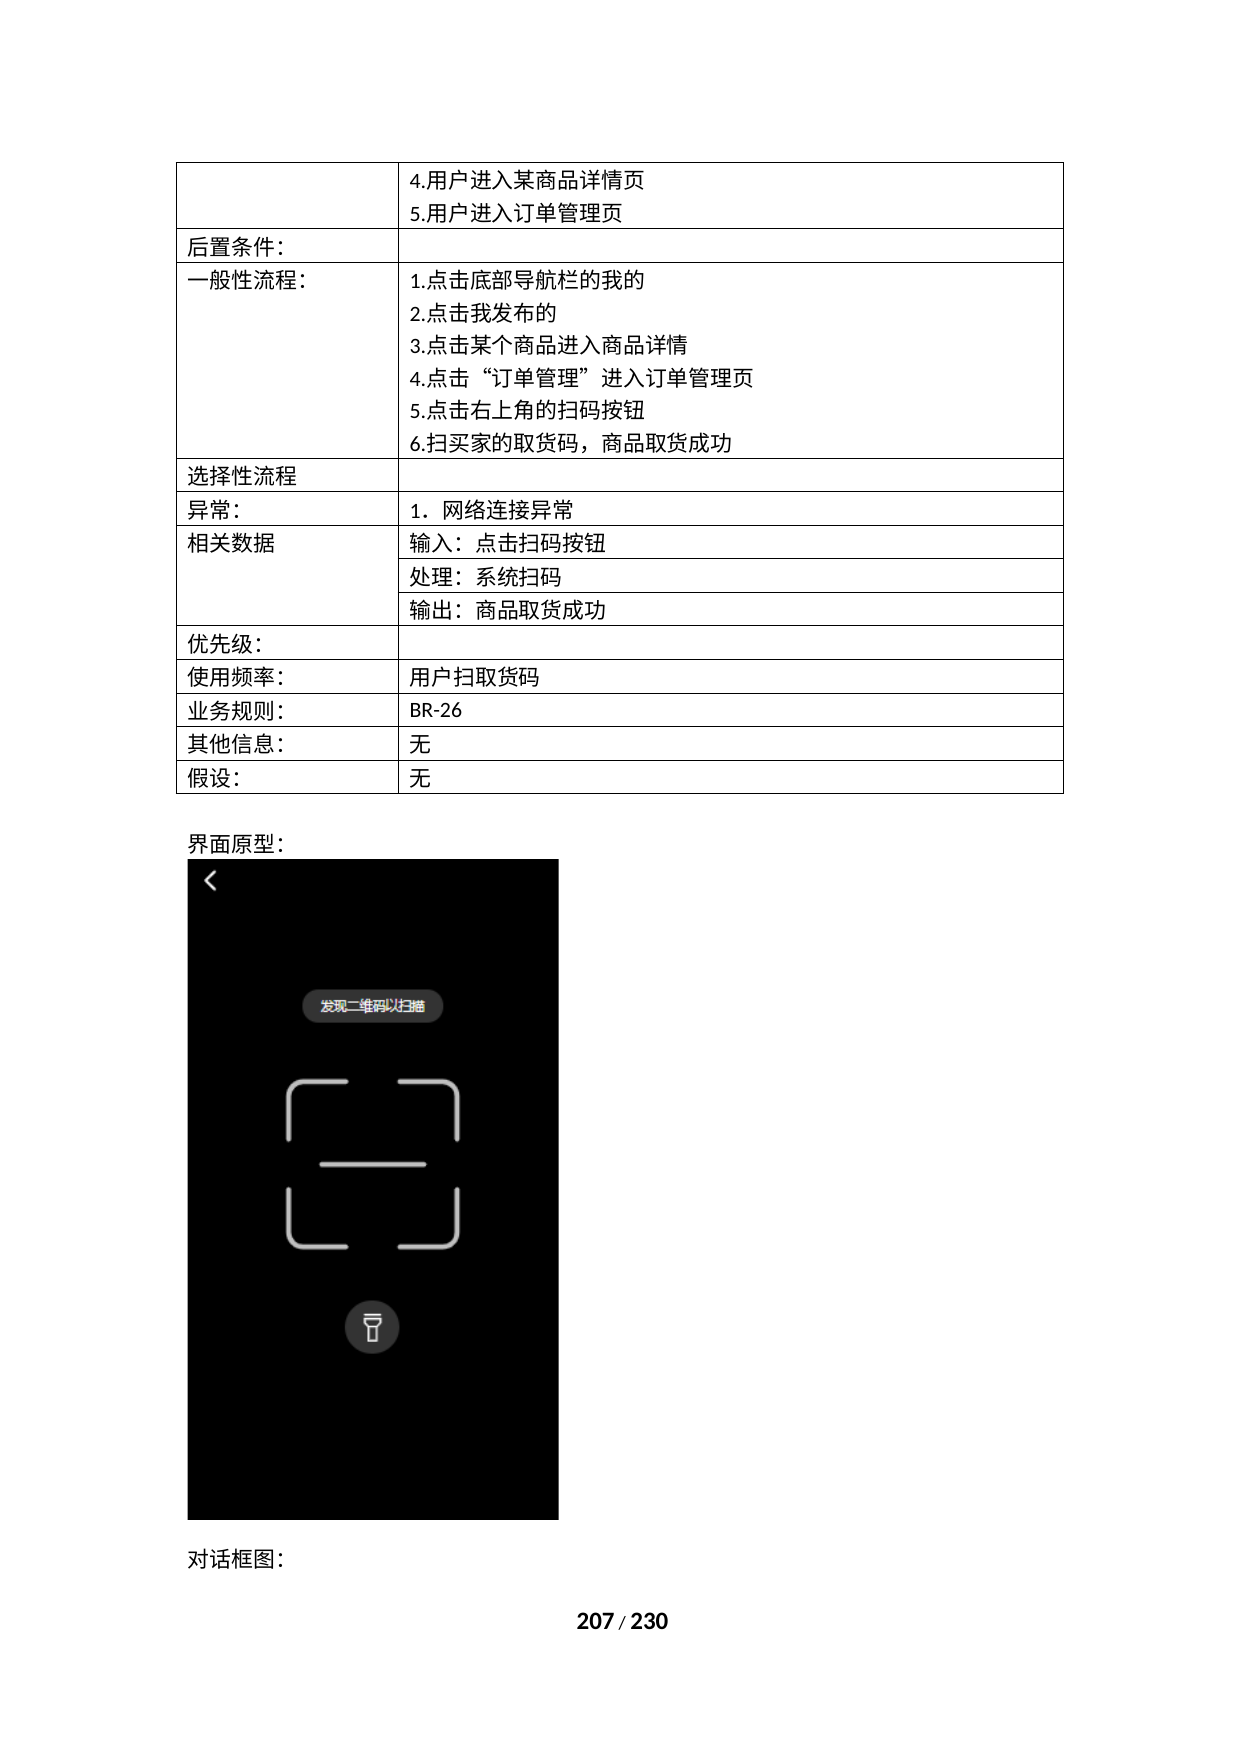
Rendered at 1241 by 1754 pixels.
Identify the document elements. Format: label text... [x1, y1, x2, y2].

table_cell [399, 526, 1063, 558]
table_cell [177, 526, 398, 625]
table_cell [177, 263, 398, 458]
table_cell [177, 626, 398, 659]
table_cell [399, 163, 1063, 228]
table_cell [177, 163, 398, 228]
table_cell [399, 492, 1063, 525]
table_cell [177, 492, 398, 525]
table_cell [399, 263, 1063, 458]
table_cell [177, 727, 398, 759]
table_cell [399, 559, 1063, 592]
picture [187, 859, 559, 1520]
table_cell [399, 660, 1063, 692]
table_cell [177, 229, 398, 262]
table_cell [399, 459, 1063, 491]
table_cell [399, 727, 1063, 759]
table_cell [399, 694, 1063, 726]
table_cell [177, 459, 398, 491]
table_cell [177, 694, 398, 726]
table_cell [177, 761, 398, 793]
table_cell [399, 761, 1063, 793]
text 界面原型： [187, 827, 1053, 859]
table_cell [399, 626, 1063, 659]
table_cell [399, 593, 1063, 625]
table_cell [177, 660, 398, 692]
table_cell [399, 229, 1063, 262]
text 对话框图： [187, 1542, 1053, 1574]
